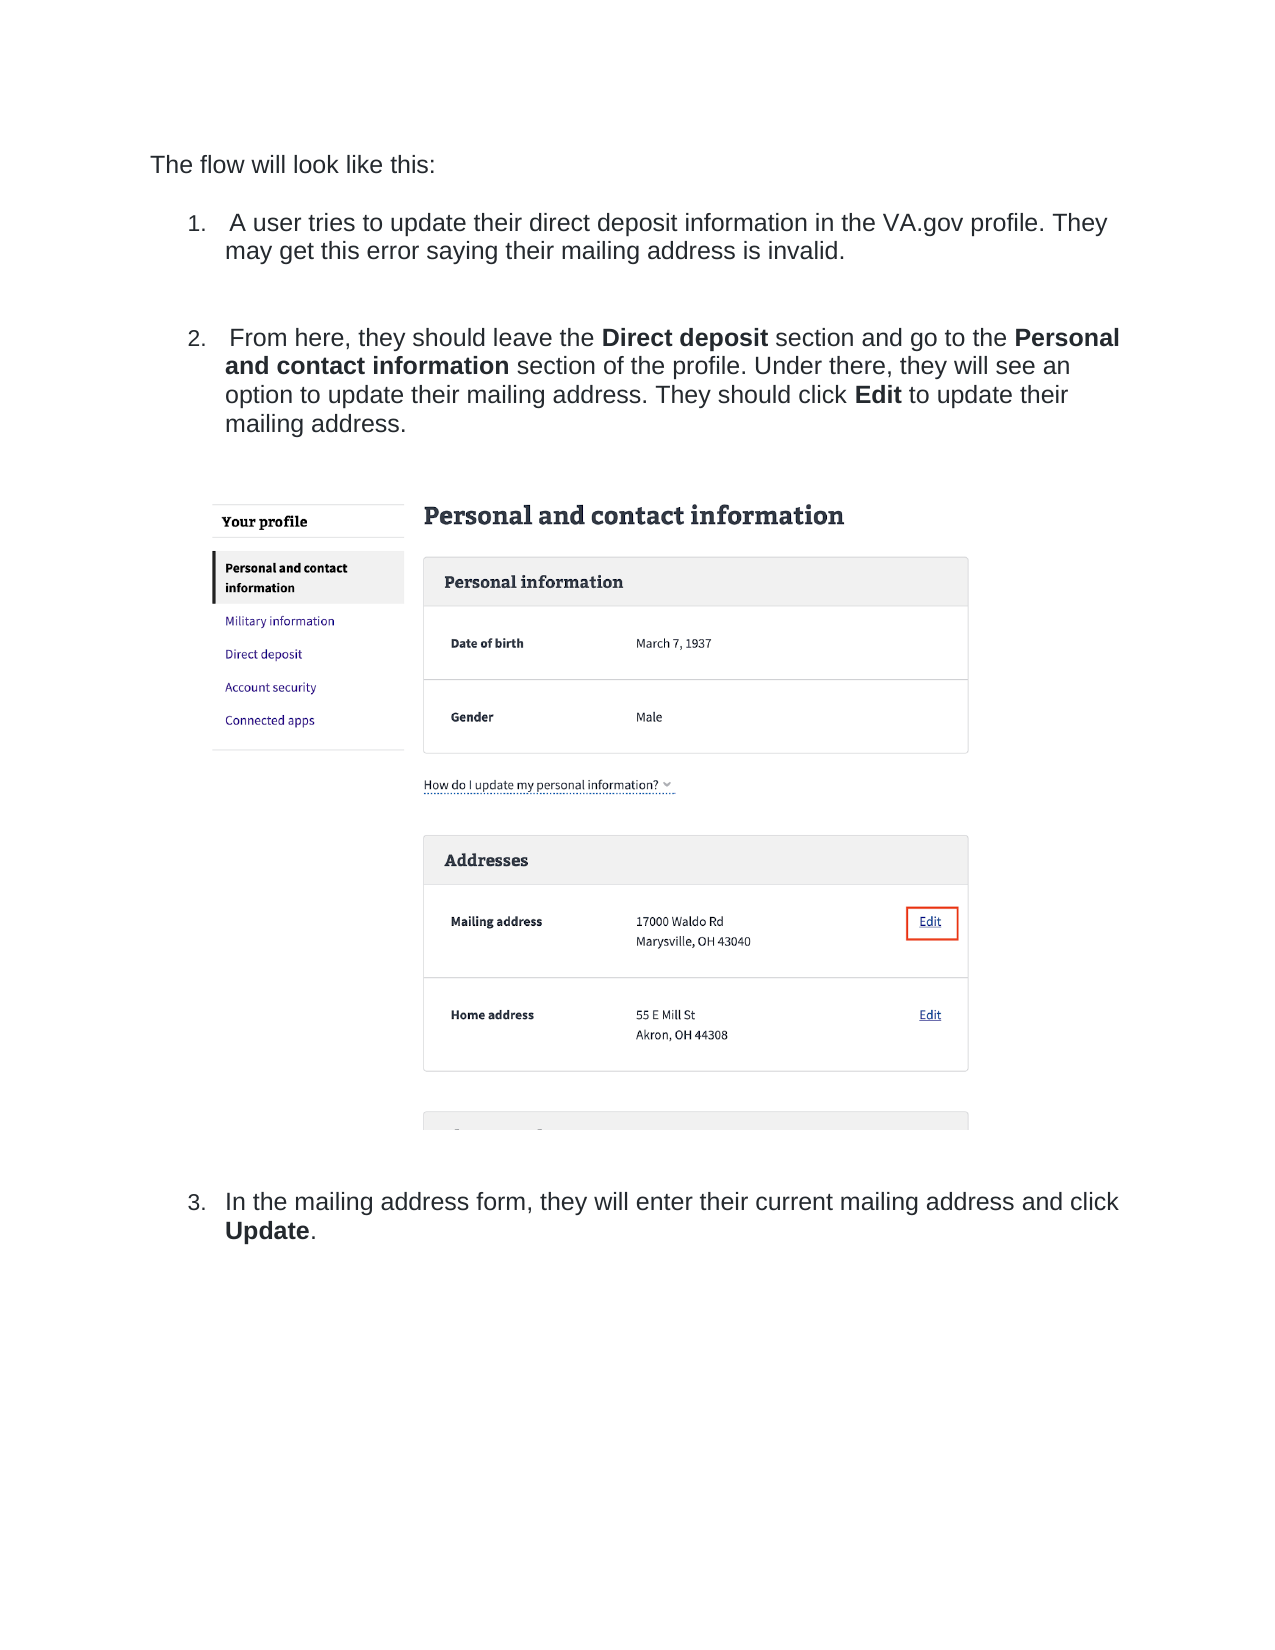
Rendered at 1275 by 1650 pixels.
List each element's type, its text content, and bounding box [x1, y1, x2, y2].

list From here, they should leave the Direct deposit section and go to the Personal and contact information section of the profile. Under there, they will see an option to update their mailing address. They should click Edit to update their mailing address. [187, 322, 1125, 437]
text The flow will look like this: [150, 150, 1125, 179]
list A user tries to update their direct deposit information in the VA.gov profile. They may get this error saying their mailing address is invalid. [187, 207, 1125, 265]
list In the mailing address form, they will enter their current mailing address and click Update. [187, 1187, 1125, 1244]
picture [150, 472, 1125, 1130]
